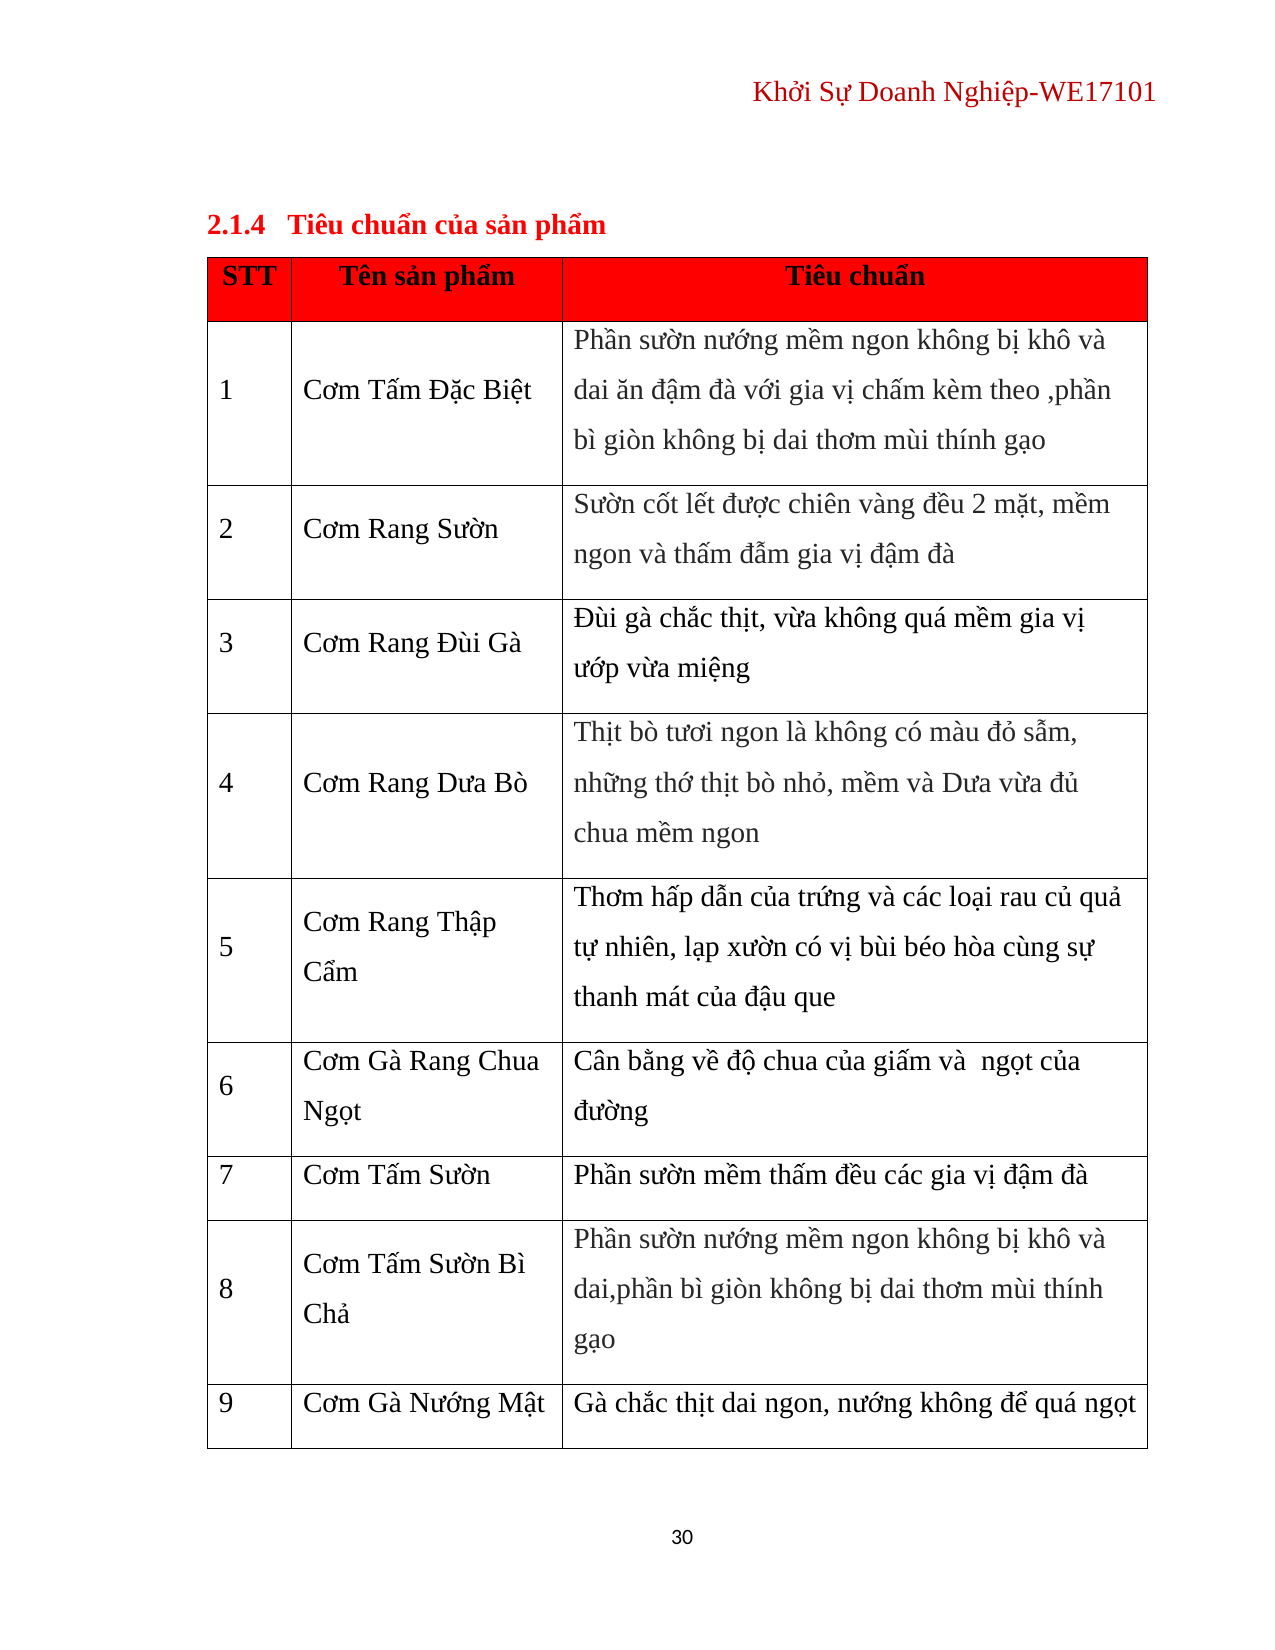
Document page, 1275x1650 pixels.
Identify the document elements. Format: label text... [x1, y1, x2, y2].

table_cell Cơm Rang Thập Cẩm [292, 879, 562, 1042]
table_cell Sườn cốt lết được chiên vàng đều 2 mặt, mềm ngon và thấm đẫm gia vị đậm đà [563, 486, 1147, 599]
table_cell 6 [208, 1043, 291, 1156]
table_cell Phần sườn nướng mềm ngon không bị khô và dai,phần bì giòn không bị dai thơm mùi thính gạo [563, 1221, 1147, 1384]
table_cell Cơm Rang Đùi Gà [292, 600, 562, 713]
table_cell 5 [208, 879, 291, 1042]
table_cell Cơm Gà Rang Chua Ngọt [292, 1043, 562, 1156]
table_header STT [208, 258, 291, 321]
table_cell Thịt bò tươi ngon là không có màu đỏ sẫm, những thớ thịt bò nhỏ, mềm và Dưa vừa đủ chua mềm ngon [563, 714, 1147, 878]
table_cell 2 [208, 486, 291, 599]
table_cell Cơm Tấm Đặc Biệt [292, 322, 562, 485]
table_cell 8 [208, 1221, 291, 1384]
table_cell 7 [208, 1157, 291, 1220]
table_header Tiêu chuẩn [563, 258, 1147, 321]
table_cell 9 [208, 1385, 291, 1448]
table_cell Cơm Tấm Sườn Bì Chả [292, 1221, 562, 1384]
table_cell Cơm Rang Sườn [292, 486, 562, 599]
table_cell Thơm hấp dẫn của trứng và các loại rau củ quả tự nhiên, lạp xườn có vị bùi béo hòa cùng sự thanh mát của đậu que [563, 879, 1147, 1042]
table_cell 4 [208, 714, 291, 878]
table_cell 1 [208, 322, 291, 485]
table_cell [563, 1385, 1147, 1448]
table_cell Cơm Tấm Sườn [292, 1157, 562, 1220]
subtitle 2.1.4 Tiêu chuẩn của sản phẩm [207, 207, 1157, 240]
table_header Tên sản phẩm [292, 258, 562, 321]
table_cell Cơm Rang Dưa Bò [292, 714, 562, 878]
table_cell 3 [208, 600, 291, 713]
table_cell Cân bằng về độ chua của giấm và ngọt của đường [563, 1043, 1147, 1156]
table_cell Phần sườn mềm thấm đều các gia vị đậm đà [563, 1157, 1147, 1220]
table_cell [292, 1385, 562, 1448]
table_cell Phần sườn nướng mềm ngon không bị khô và dai ăn đậm đà với gia vị chấm kèm theo ,phần bì giòn không bị dai thơm mùi thính gạo [563, 322, 1147, 485]
table_cell Đùi gà chắc thịt, vừa không quá mềm gia vị ướp vừa miệng [563, 600, 1147, 713]
